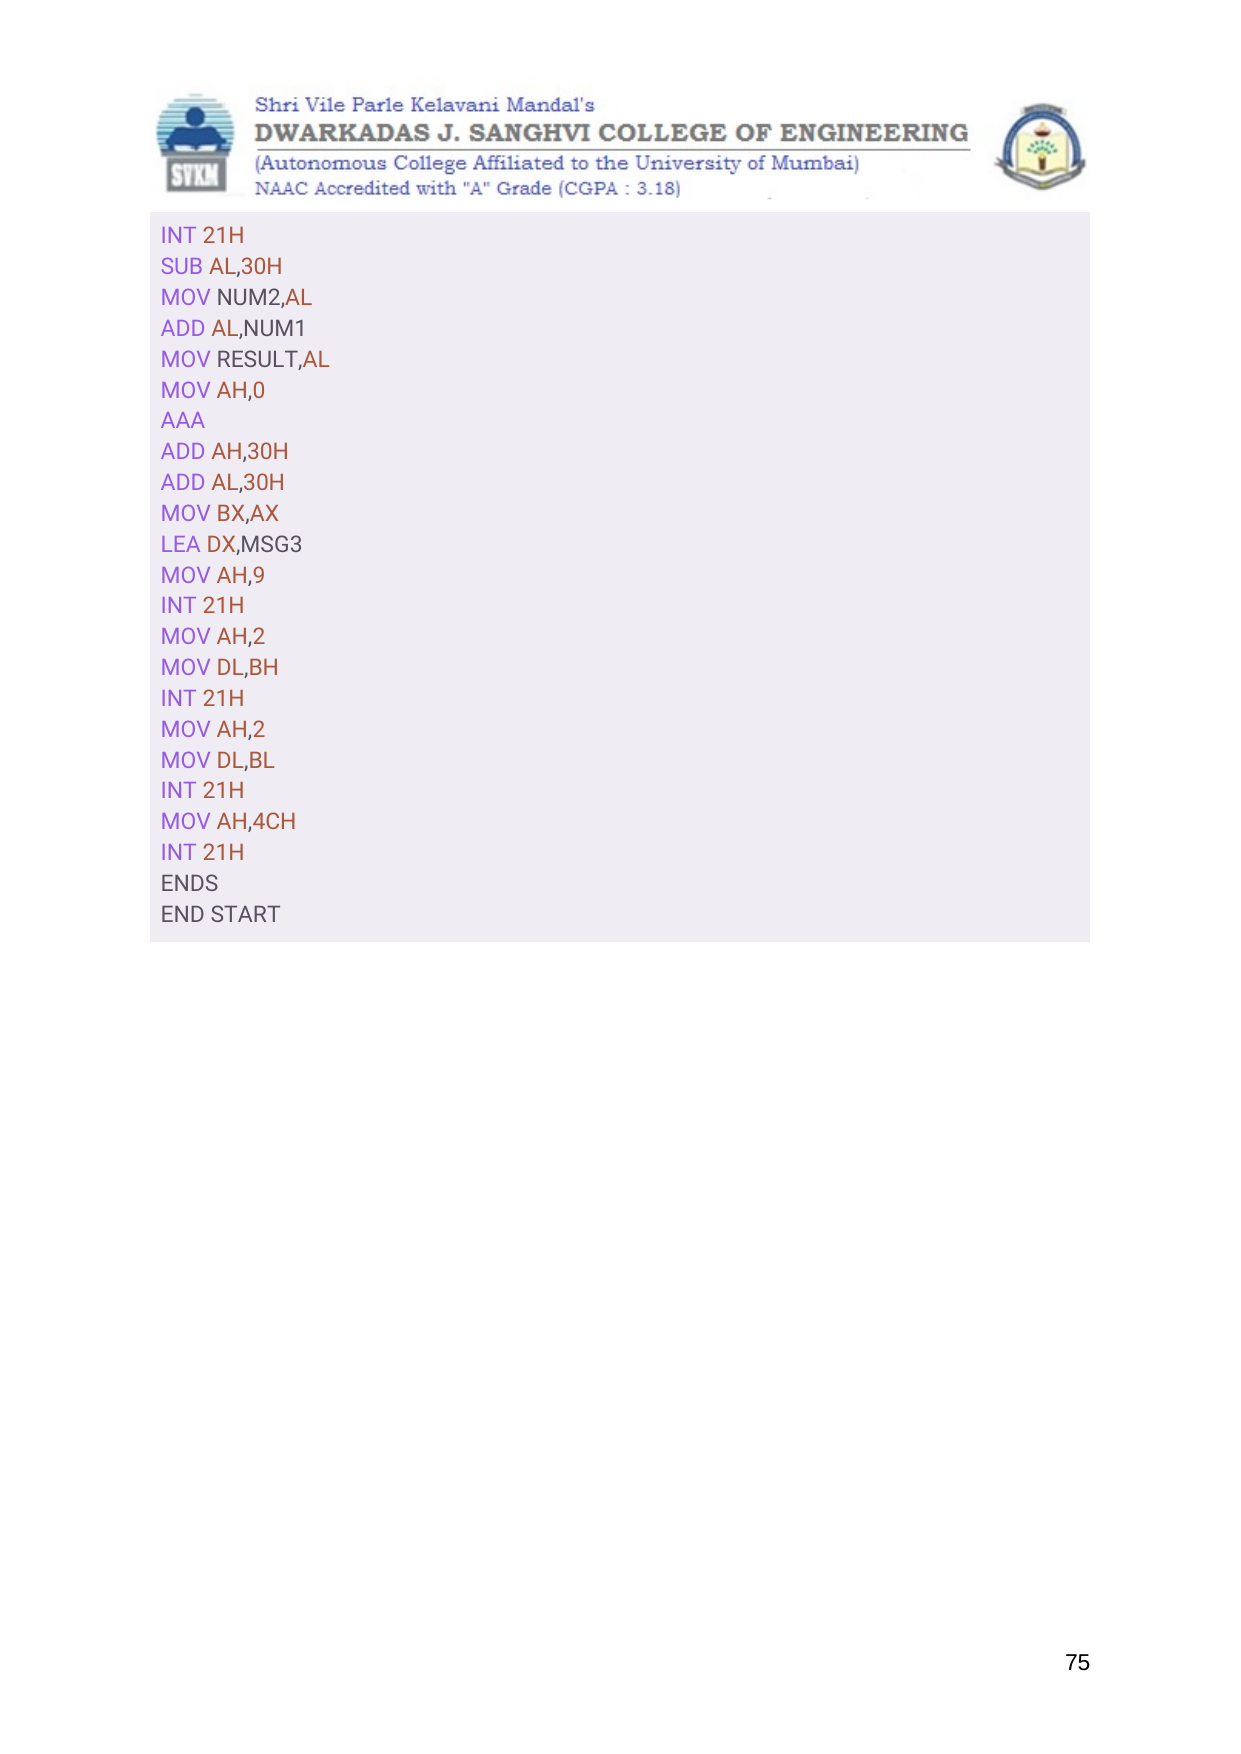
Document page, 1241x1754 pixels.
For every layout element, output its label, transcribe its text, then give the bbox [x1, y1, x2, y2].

picture [150, 75, 1091, 209]
